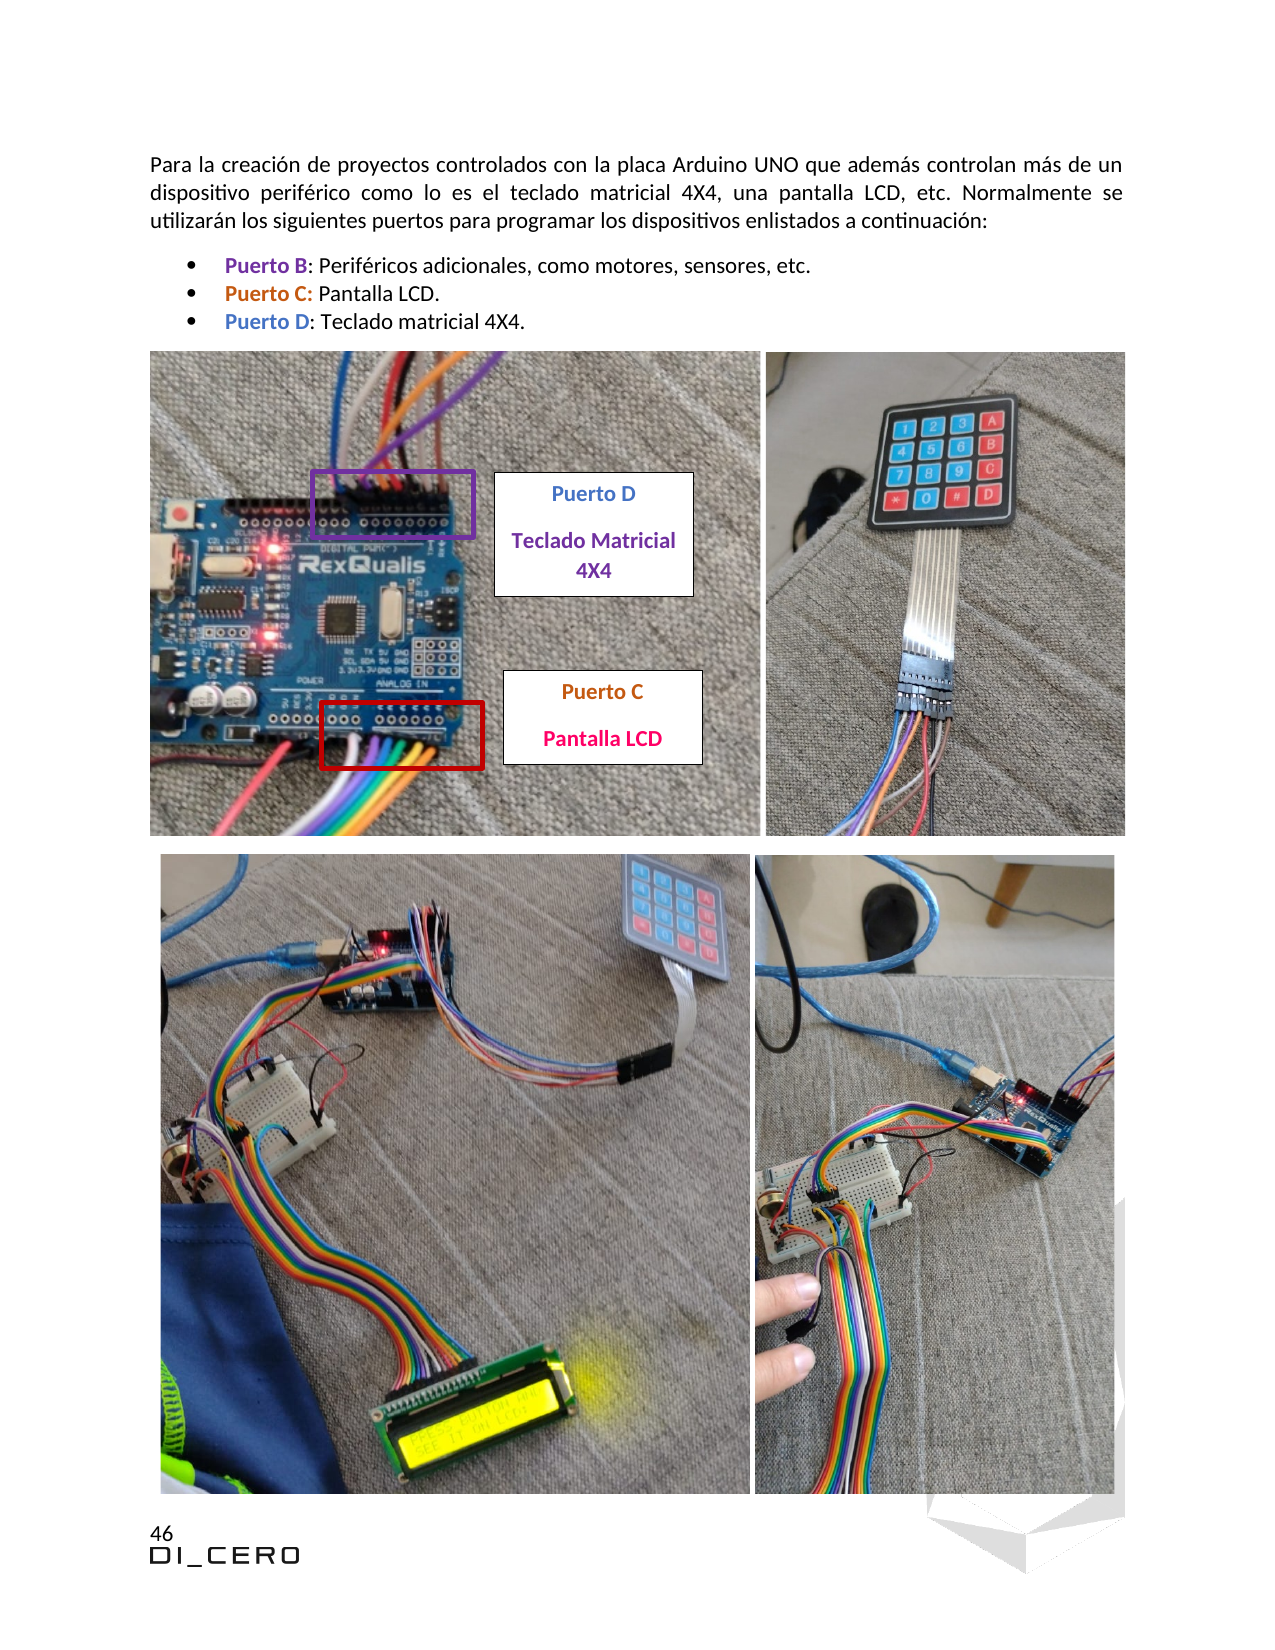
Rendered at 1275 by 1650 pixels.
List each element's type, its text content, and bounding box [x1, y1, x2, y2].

picture [765, 352, 1125, 836]
list Puerto D: Teclado matricial 4X4. [187, 307, 1125, 335]
picture [150, 351, 761, 836]
text Para la creación de proyectos controlados con la placa Arduino UNO que además controlan más de un dispositivo periférico como lo es el teclado matricial 4X4, una pantalla LCD, etc. Normalmente se utilizarán los siguientes puertos para programar los dispositivos enlistados a continuación: [150, 150, 1125, 234]
picture [160, 854, 750, 1494]
list Puerto C: Pantalla LCD. [187, 279, 1125, 307]
picture [150, 1547, 299, 1567]
list Puerto B: Periféricos adicionales, como motores, sensores, etc. [187, 251, 1125, 279]
picture [755, 855, 1125, 1574]
